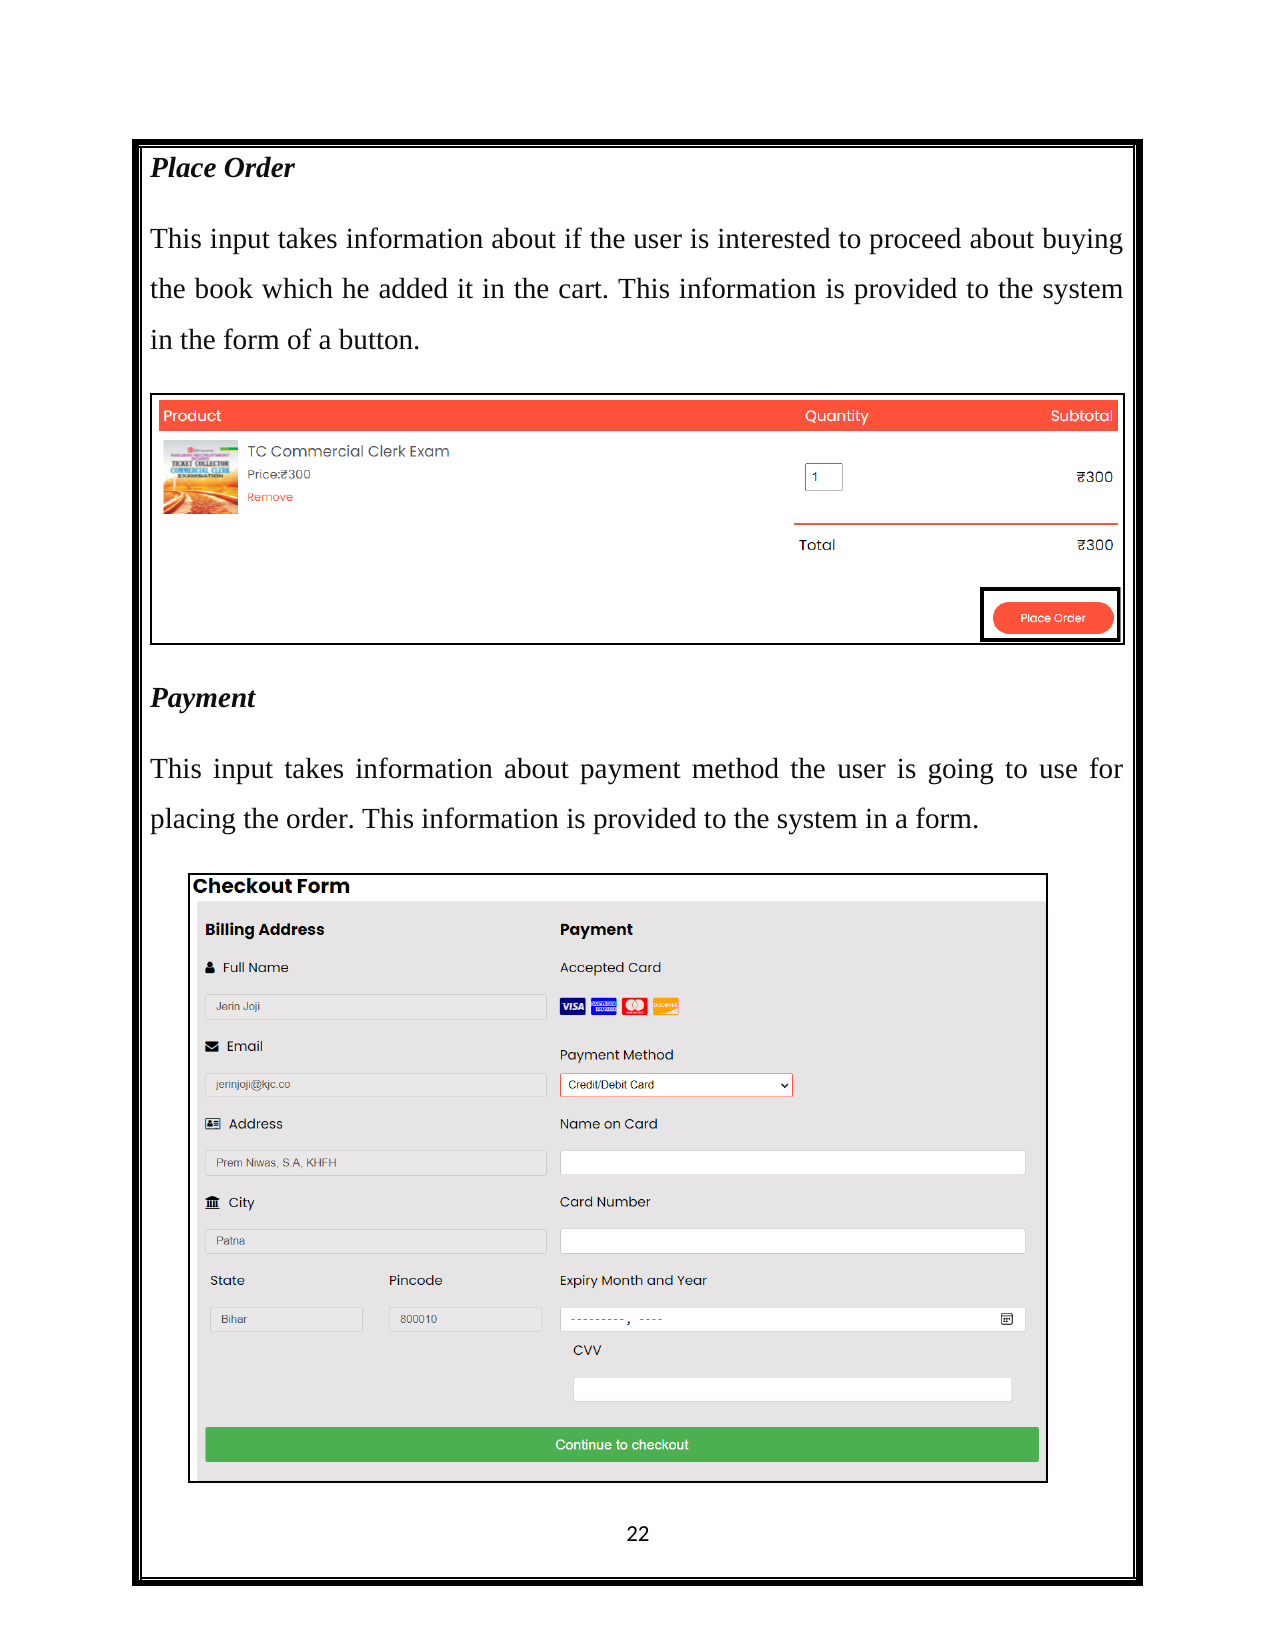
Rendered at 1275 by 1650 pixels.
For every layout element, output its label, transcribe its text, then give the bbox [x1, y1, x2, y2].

text This input takes information about payment method the user is going to use for placing the order. This information is provided to the system in a form. [150, 751, 1125, 835]
picture [152, 395, 1123, 643]
text Place Order [150, 150, 1125, 183]
picture [190, 875, 1046, 1481]
text This input takes information about if the user is interested to proceed about buying the book which he added it in the cart. This information is provided to the system in the form of a button. [150, 221, 1125, 355]
text Payment [150, 680, 1125, 713]
